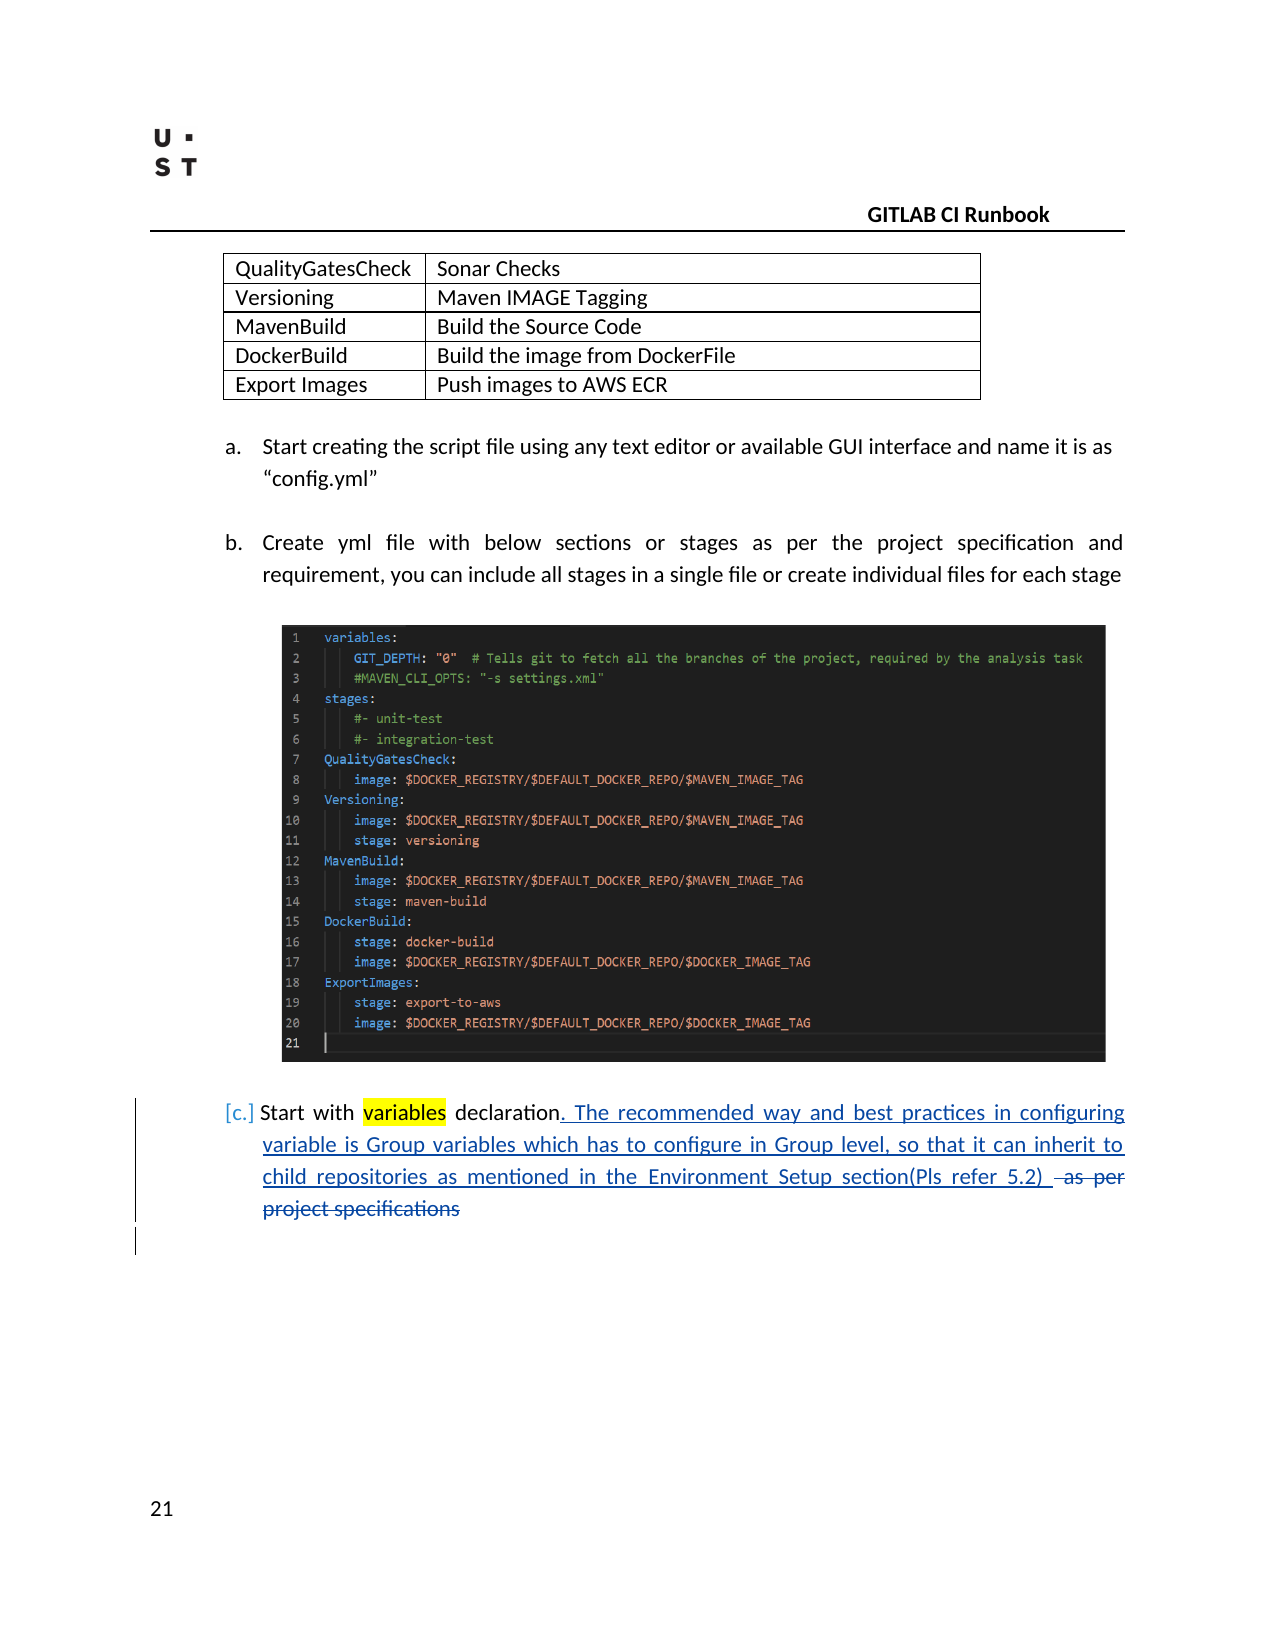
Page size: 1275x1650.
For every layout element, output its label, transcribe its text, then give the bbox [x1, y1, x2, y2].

table_cell Export Images [224, 371, 425, 399]
table_cell Versioning [224, 284, 425, 311]
table_cell DockerBuild [224, 342, 425, 369]
table_cell Build the image from DockerFile [426, 342, 980, 369]
table_cell MavenBuild [224, 313, 425, 341]
table_cell Maven IMAGE Tagging [426, 284, 980, 311]
table_cell Sonar Checks [426, 254, 980, 282]
picture [150, 126, 198, 178]
table_cell Build the Source Code [426, 313, 980, 341]
list Start creating the script file using any text editor or available GUI interface and name it is as “config.yml” [225, 432, 1125, 492]
list Start with variables declaration [225, 1098, 1125, 1222]
table_cell Push images to AWS ECR [426, 371, 980, 399]
picture [281, 625, 1106, 1062]
list Create yml file with below sections or stages as per the project specification and requirement, you can include all stages in a single file or create individual files for each stage [225, 528, 1125, 589]
table_cell QualityGatesCheck [224, 254, 425, 282]
